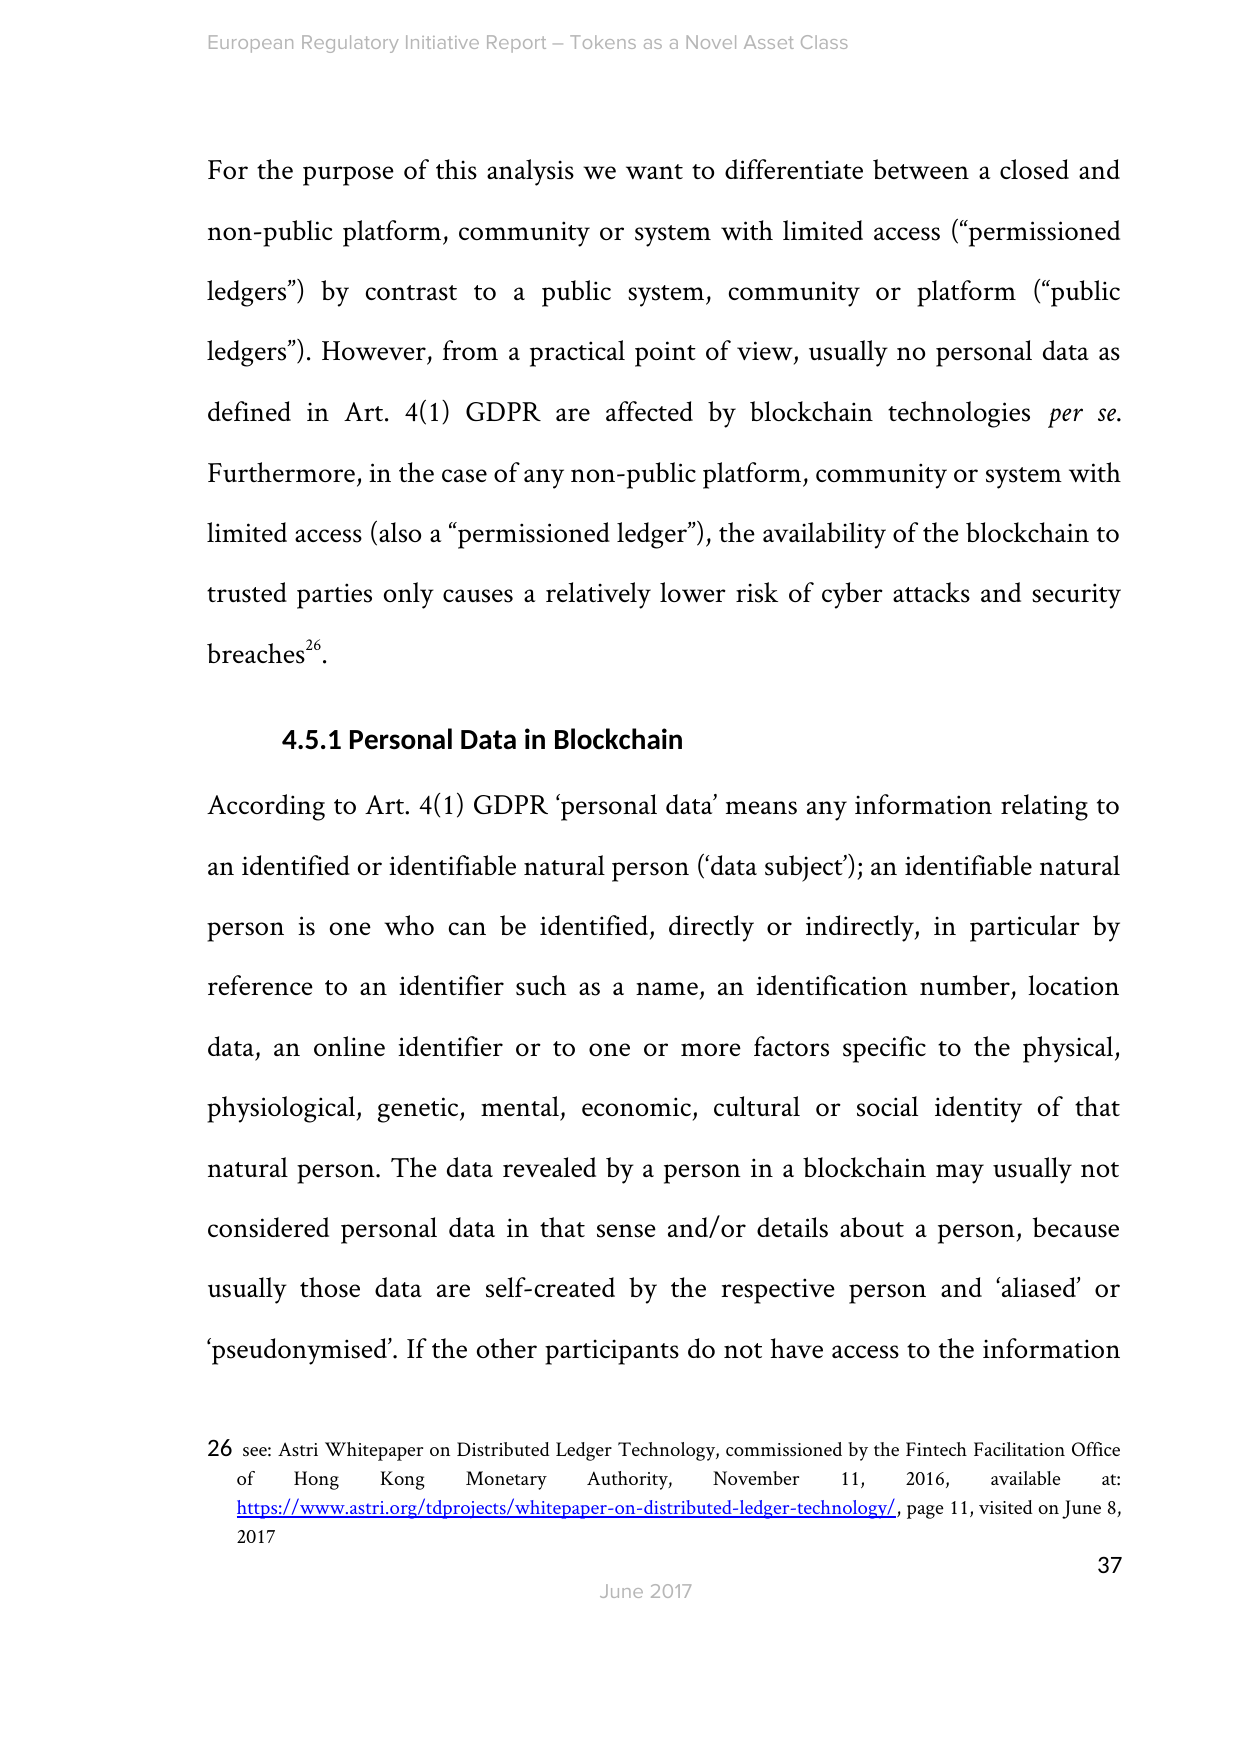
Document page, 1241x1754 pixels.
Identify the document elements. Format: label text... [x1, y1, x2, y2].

text For the purpose of this analysis we want to differentiate between a closed and non-public platform, community or system with limited access (“permissioned ledgers”) by contrast to a public system, community or platform (“public ledgers”). However, from a practical point of view, usually no personal data as defined in Art. 4(1) GDPR are affected by blockchain technologies per se. Furthermore, in the case of any non-public platform, community or system with limited access (also a “permissioned ledger”), the availability of the blockchain to trusted parties only causes a relatively lower risk of cyber attacks and security breaches. [207, 148, 1122, 672]
subtitle 4.5.1 Personal Data in Blockchain [207, 721, 1122, 757]
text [207, 783, 1122, 1367]
